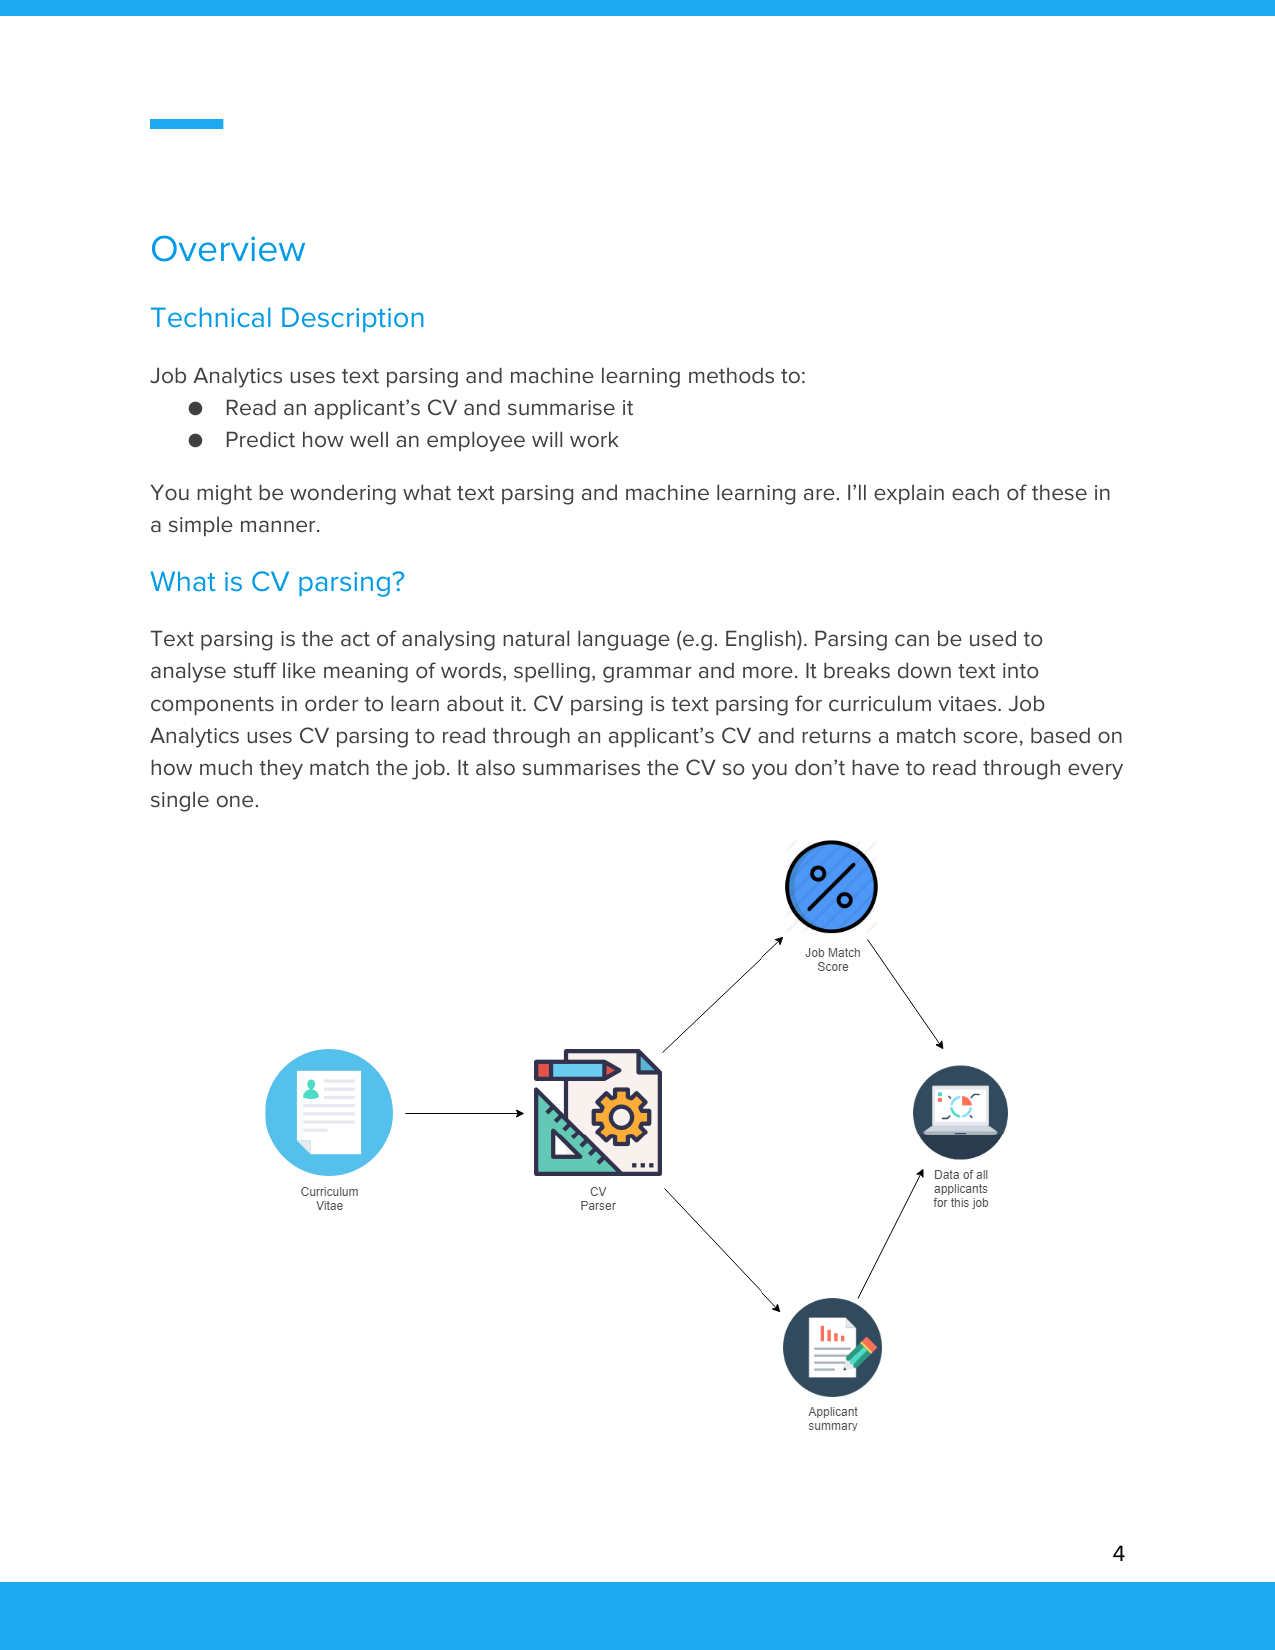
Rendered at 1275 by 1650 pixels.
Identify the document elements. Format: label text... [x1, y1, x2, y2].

list Predict how well an employee will work [187, 426, 1125, 454]
picture [265, 839, 1010, 1431]
text Text parsing is the act of analysing natural language (e.g. English). Parsing can be used to analyse stuff like meaning of words, spelling, grammar and more. It breaks down text into components in order to learn about it. CV parsing is text parsing for curriculum vitaes. Job Analytics uses CV parsing to read through an applicant’s CV and returns a match score, based on how much they match the job. It also summarises the CV so you don’t have to read through every single one. [150, 626, 1125, 814]
text What is CV parsing? [150, 564, 1125, 600]
picture [150, 119, 224, 129]
text Technical Description [150, 300, 1125, 336]
picture [0, 1582, 1275, 1650]
picture [0, 0, 1275, 16]
list Read an applicant’s CV and summarise it [187, 394, 1125, 422]
text Job Analytics uses text parsing and machine learning methods to: [150, 362, 1125, 390]
text You might be wondering what text parsing and machine learning are. I’ll explain each of these in a simple manner. [150, 479, 1125, 539]
text Overview [150, 227, 1125, 273]
